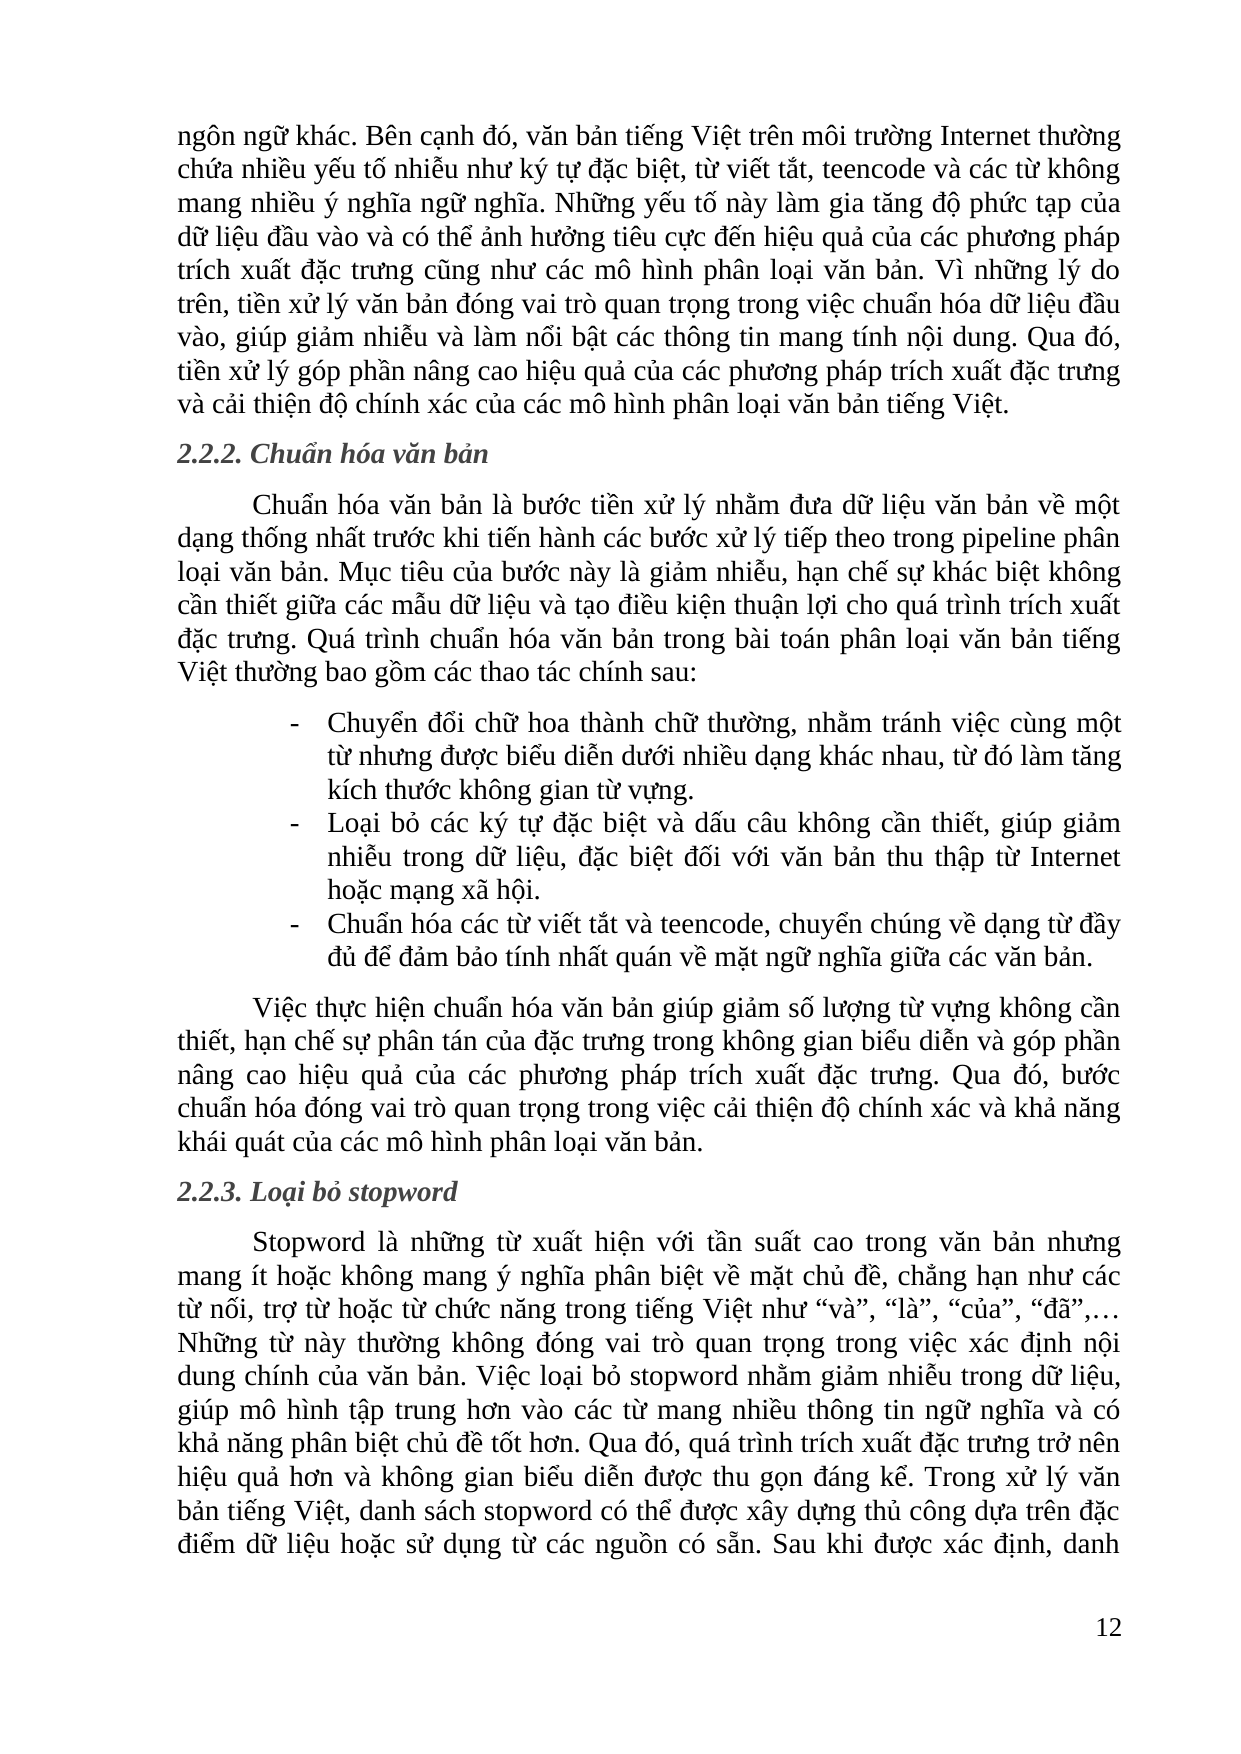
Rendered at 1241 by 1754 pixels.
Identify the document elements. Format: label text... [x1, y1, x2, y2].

list Loại bỏ các ký tự đặc biệt và dấu câu không cần thiết, giúp giảm nhiễu trong dữ liệu, đặc biệt đối với văn bản thu thập từ Internet hoặc mạng xã hội. [289, 805, 1122, 906]
subtitle 2.2.2. Chuẩn hóa văn bản [177, 437, 1122, 470]
list Chuẩn hóa các từ viết tắt và teencode, chuyển chúng về dạng từ đầy đủ để đảm bảo tính nhất quán về mặt ngữ nghĩa giữa các văn bản. [289, 906, 1122, 973]
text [177, 118, 1122, 420]
text Chuẩn hóa văn bản là bước tiền xử lý nhằm đưa dữ liệu văn bản về một dạng thống nhất trước khi tiến hành các bước xử lý tiếp theo trong pipeline phân loại văn bản. Mục tiêu của bước này là giảm nhiễu, hạn chế sự khác biệt không cần thiết giữa các mẫu dữ liệu và tạo điều kiện thuận lợi cho quá trình trích xuất đặc trưng. Quá trình chuẩn hóa văn bản trong bài toán phân loại văn bản tiếng Việt thường bao gồm các thao tác chính sau: [177, 487, 1122, 688]
subtitle 2.2.3. Loại bỏ stopword [177, 1174, 1122, 1208]
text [177, 1224, 1122, 1560]
text Việc thực hiện chuẩn hóa văn bản giúp giảm số lượng từ vựng không cần thiết, hạn chế sự phân tán của đặc trưng trong không gian biểu diễn và góp phần nâng cao hiệu quả của các phương pháp trích xuất đặc trưng. Qua đó, bước chuẩn hóa đóng vai trò quan trọng trong việc cải thiện độ chính xác và khả năng khái quát của các mô hình phân loại văn bản. [177, 990, 1122, 1157]
list Chuyển đổi chữ hoa thành chữ thường, nhằm tránh việc cùng một từ nhưng được biểu diễn dưới nhiều dạng khác nhau, từ đó làm tăng kích thước không gian từ vựng. [289, 705, 1122, 805]
